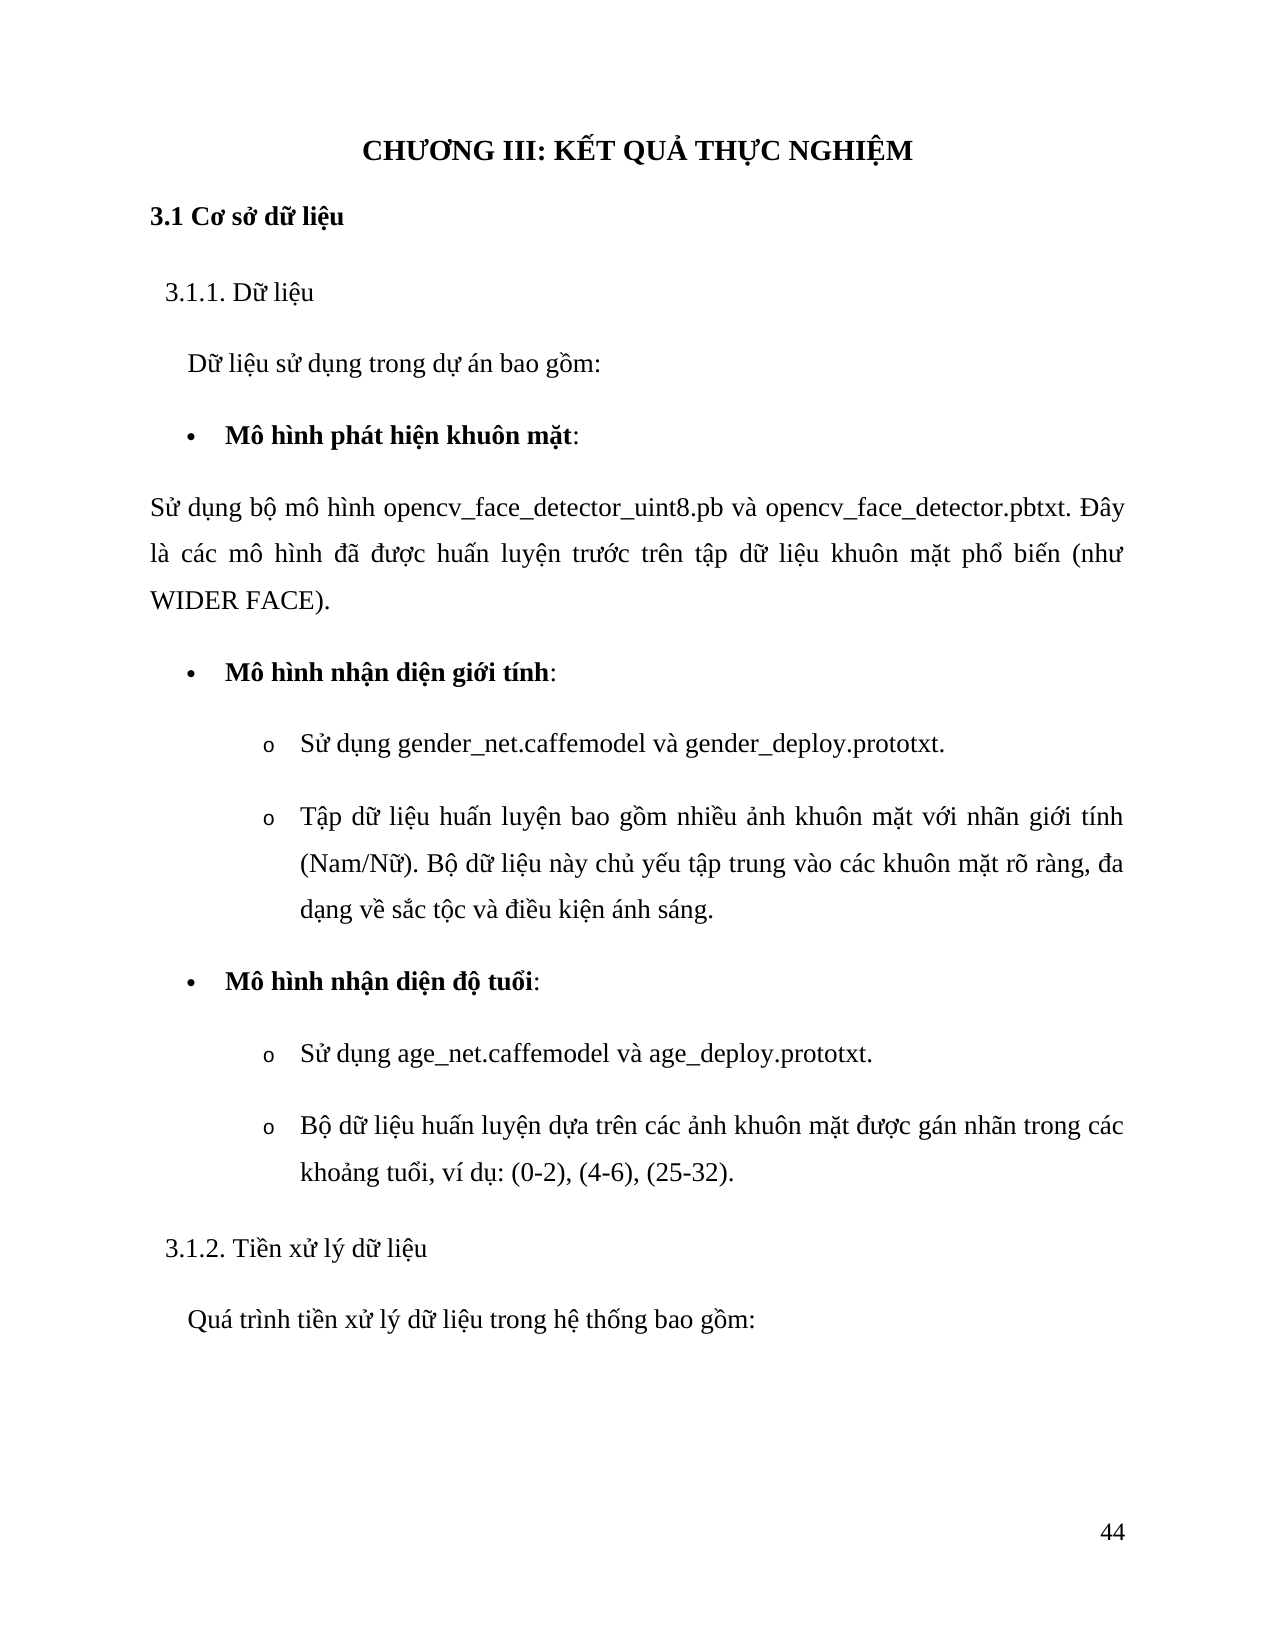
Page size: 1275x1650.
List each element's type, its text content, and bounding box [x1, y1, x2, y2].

subtitle CHƯƠNG III: KẾT QUẢ THỰC NGHIỆM [150, 133, 1125, 166]
subtitle 3.1.2. Tiền xử lý dữ liệu [165, 1232, 1125, 1263]
text Quá trình tiền xử lý dữ liệu trong hệ thống bao gồm: [150, 1304, 1125, 1335]
list Tập dữ liệu huấn luyện bao gồm nhiều ảnh khuôn mặt với nhãn giới tính (Nam/Nữ). Bộ dữ liệu này chủ yếu tập trung vào các khuôn mặt rõ ràng, đa dạng về sắc tộc và điều kiện ánh sáng. [262, 800, 1125, 924]
list Mô hình phát hiện khuôn mặt: [187, 419, 1125, 450]
text Sử dụng bộ mô hình opencv_face_detector_uint8.pb và opencv_face_detector.pbtxt. Đây là các mô hình đã được huấn luyện trước trên tập dữ liệu khuôn mặt phổ biến (như WIDER FACE). [150, 491, 1125, 615]
subtitle 3.1.1. Dữ liệu [165, 276, 1125, 307]
list Mô hình nhận diện giới tính: [187, 656, 1125, 687]
subtitle 3.1 Cơ sở dữ liệu [150, 200, 1125, 231]
list Mô hình nhận diện độ tuổi: [187, 965, 1125, 996]
list Sử dụng gender_net.caffemodel và gender_deploy.prototxt. [262, 727, 1125, 759]
list Bộ dữ liệu huấn luyện dựa trên các ảnh khuôn mặt được gán nhãn trong các khoảng tuổi, ví dụ: (0-2), (4-6), (25-32). [262, 1109, 1125, 1187]
list Sử dụng age_net.caffemodel và age_deploy.prototxt. [262, 1037, 1125, 1068]
text Dữ liệu sử dụng trong dự án bao gồm: [150, 347, 1125, 378]
